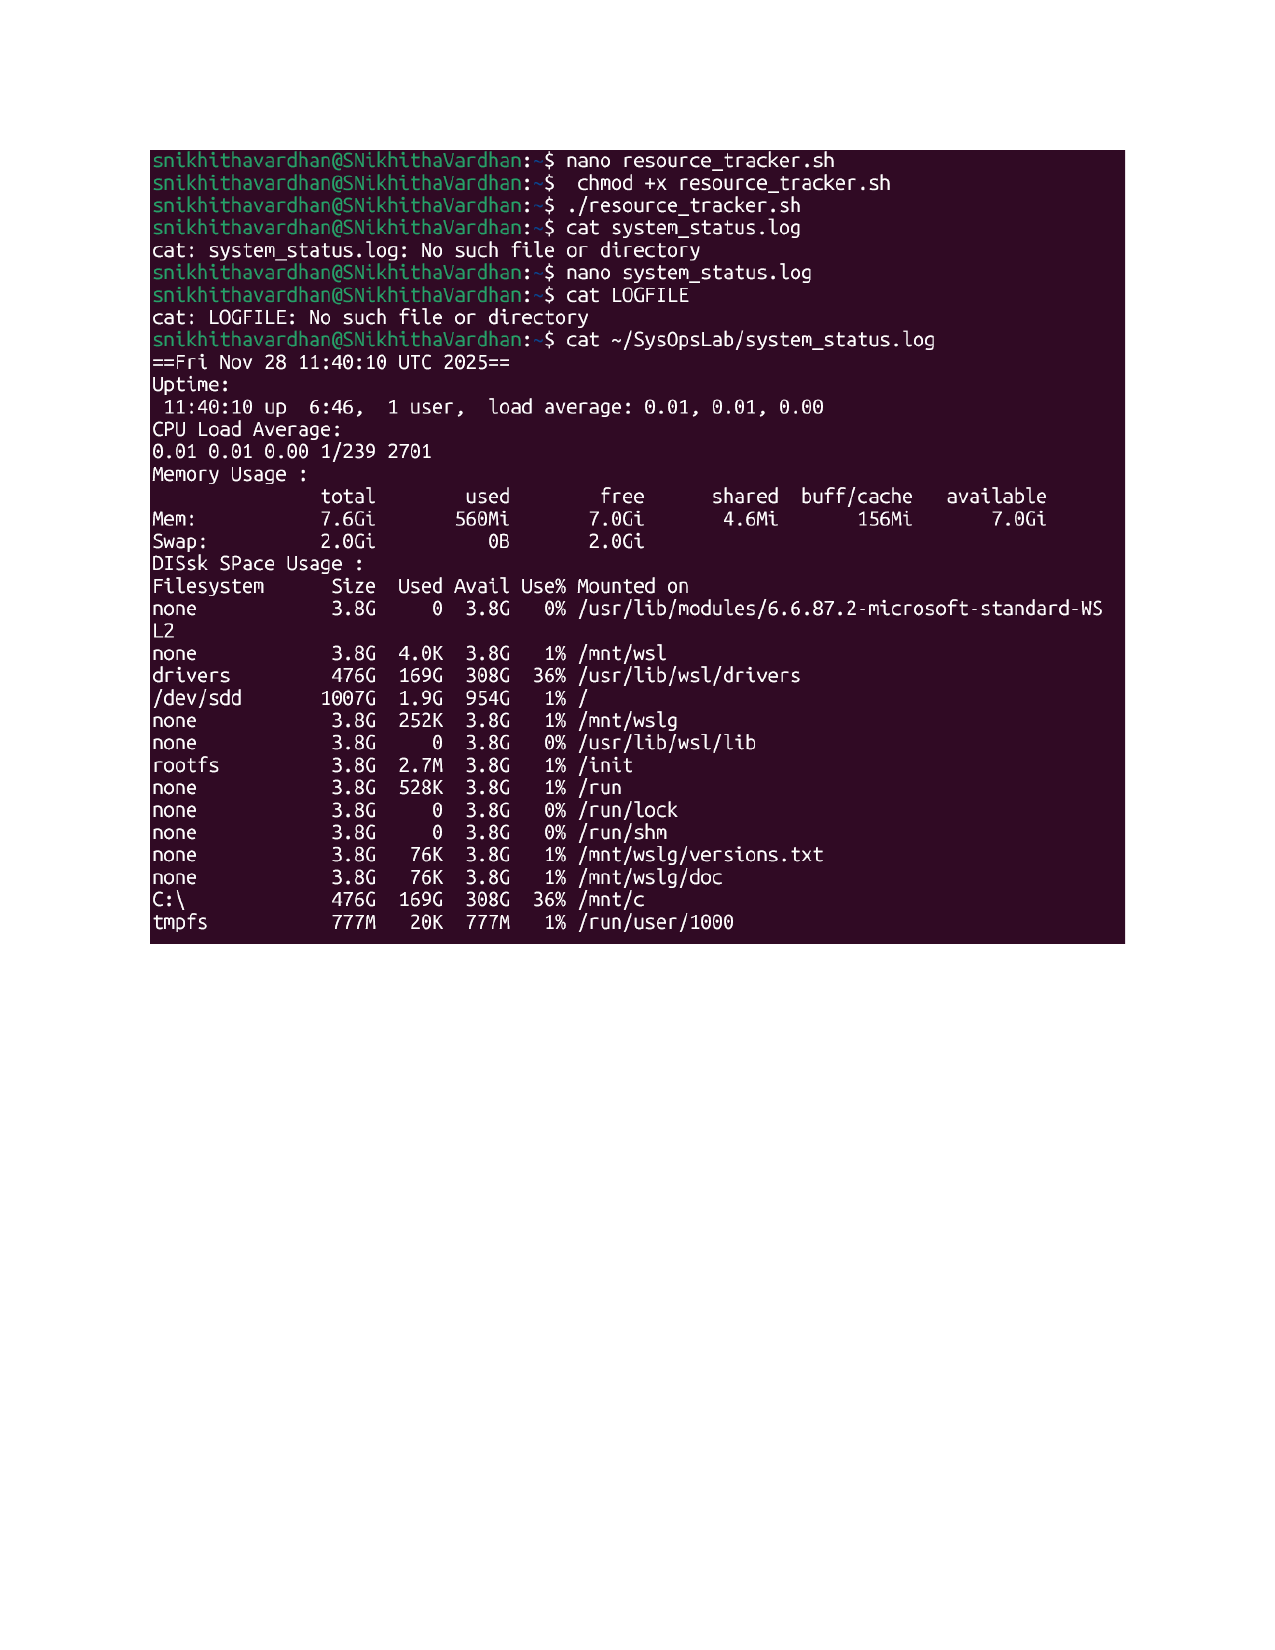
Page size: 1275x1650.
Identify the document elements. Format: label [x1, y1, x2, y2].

picture [150, 150, 1125, 944]
